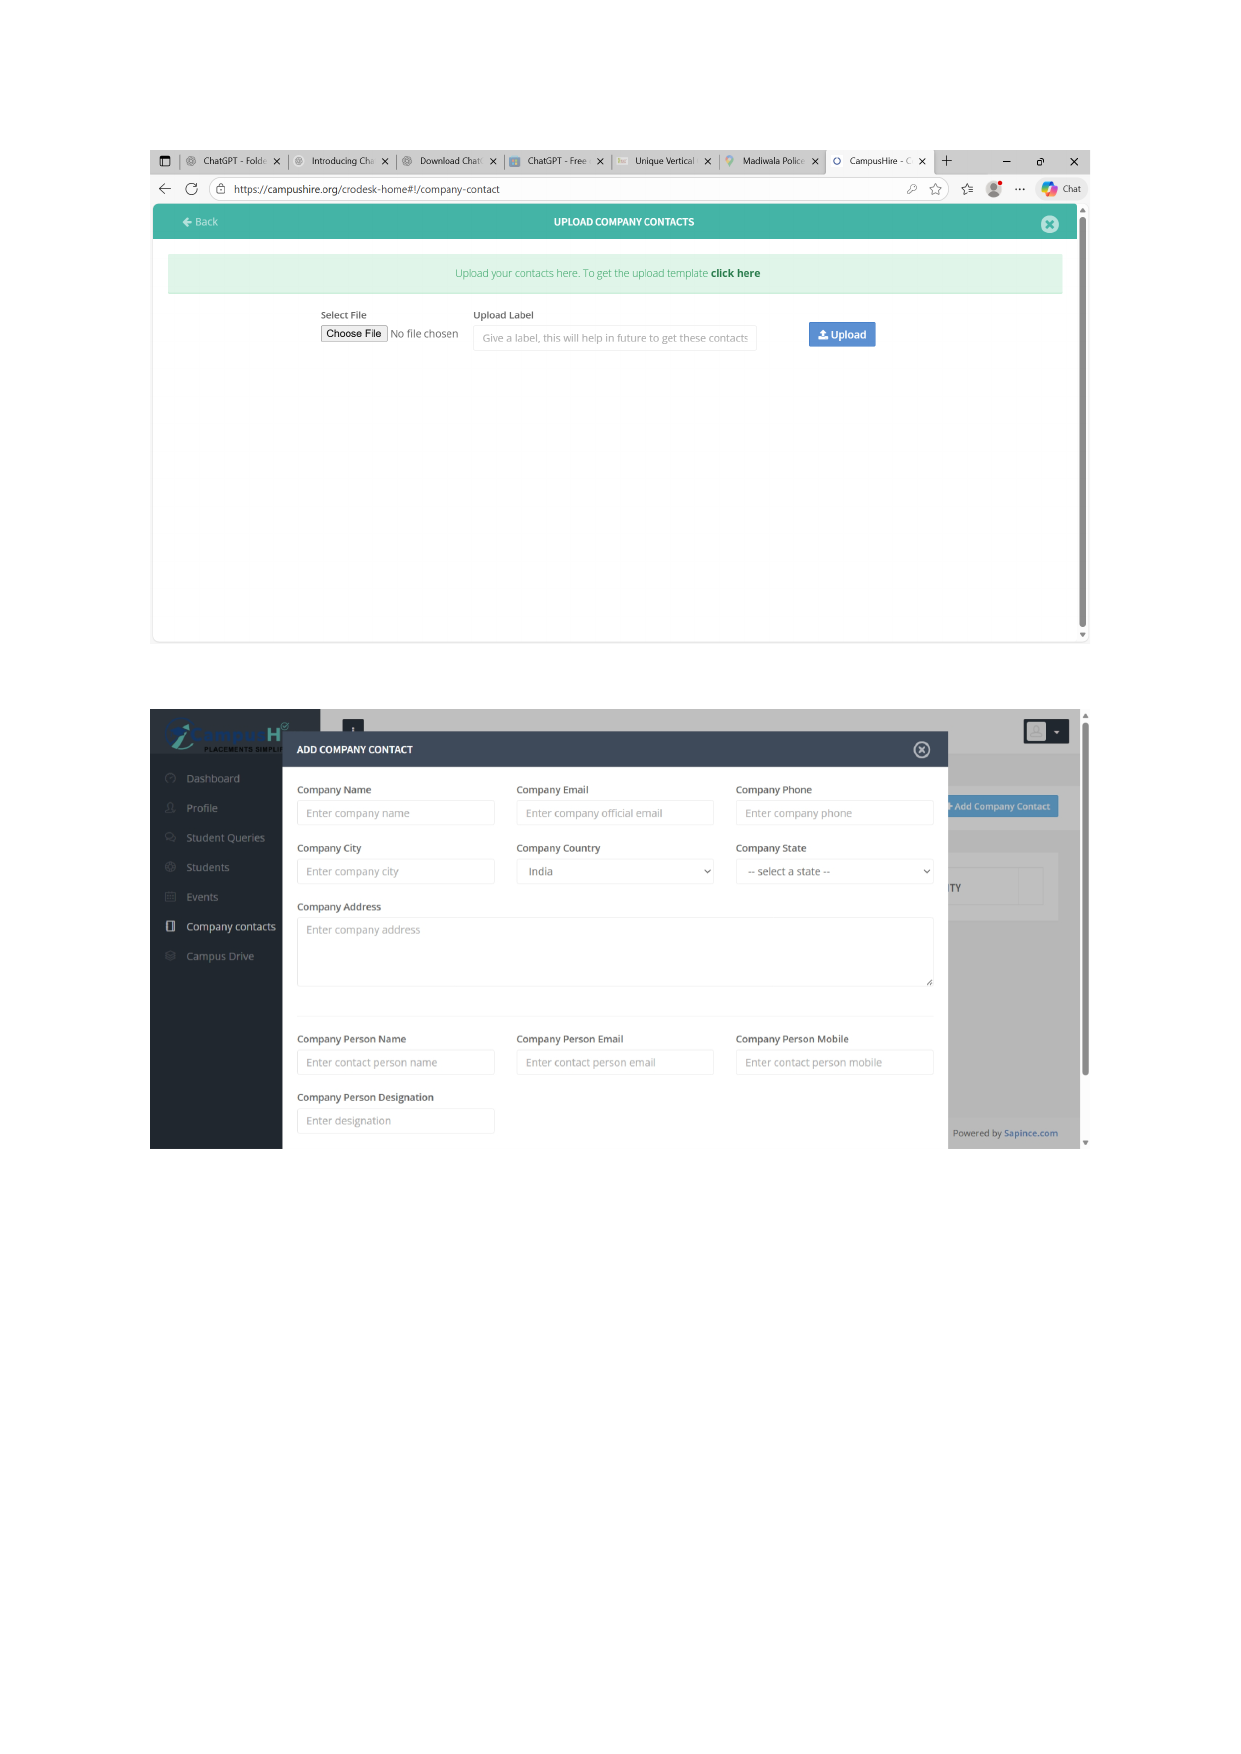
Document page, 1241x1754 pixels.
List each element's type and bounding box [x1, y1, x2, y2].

picture [150, 150, 1091, 644]
picture [150, 709, 1091, 1149]
